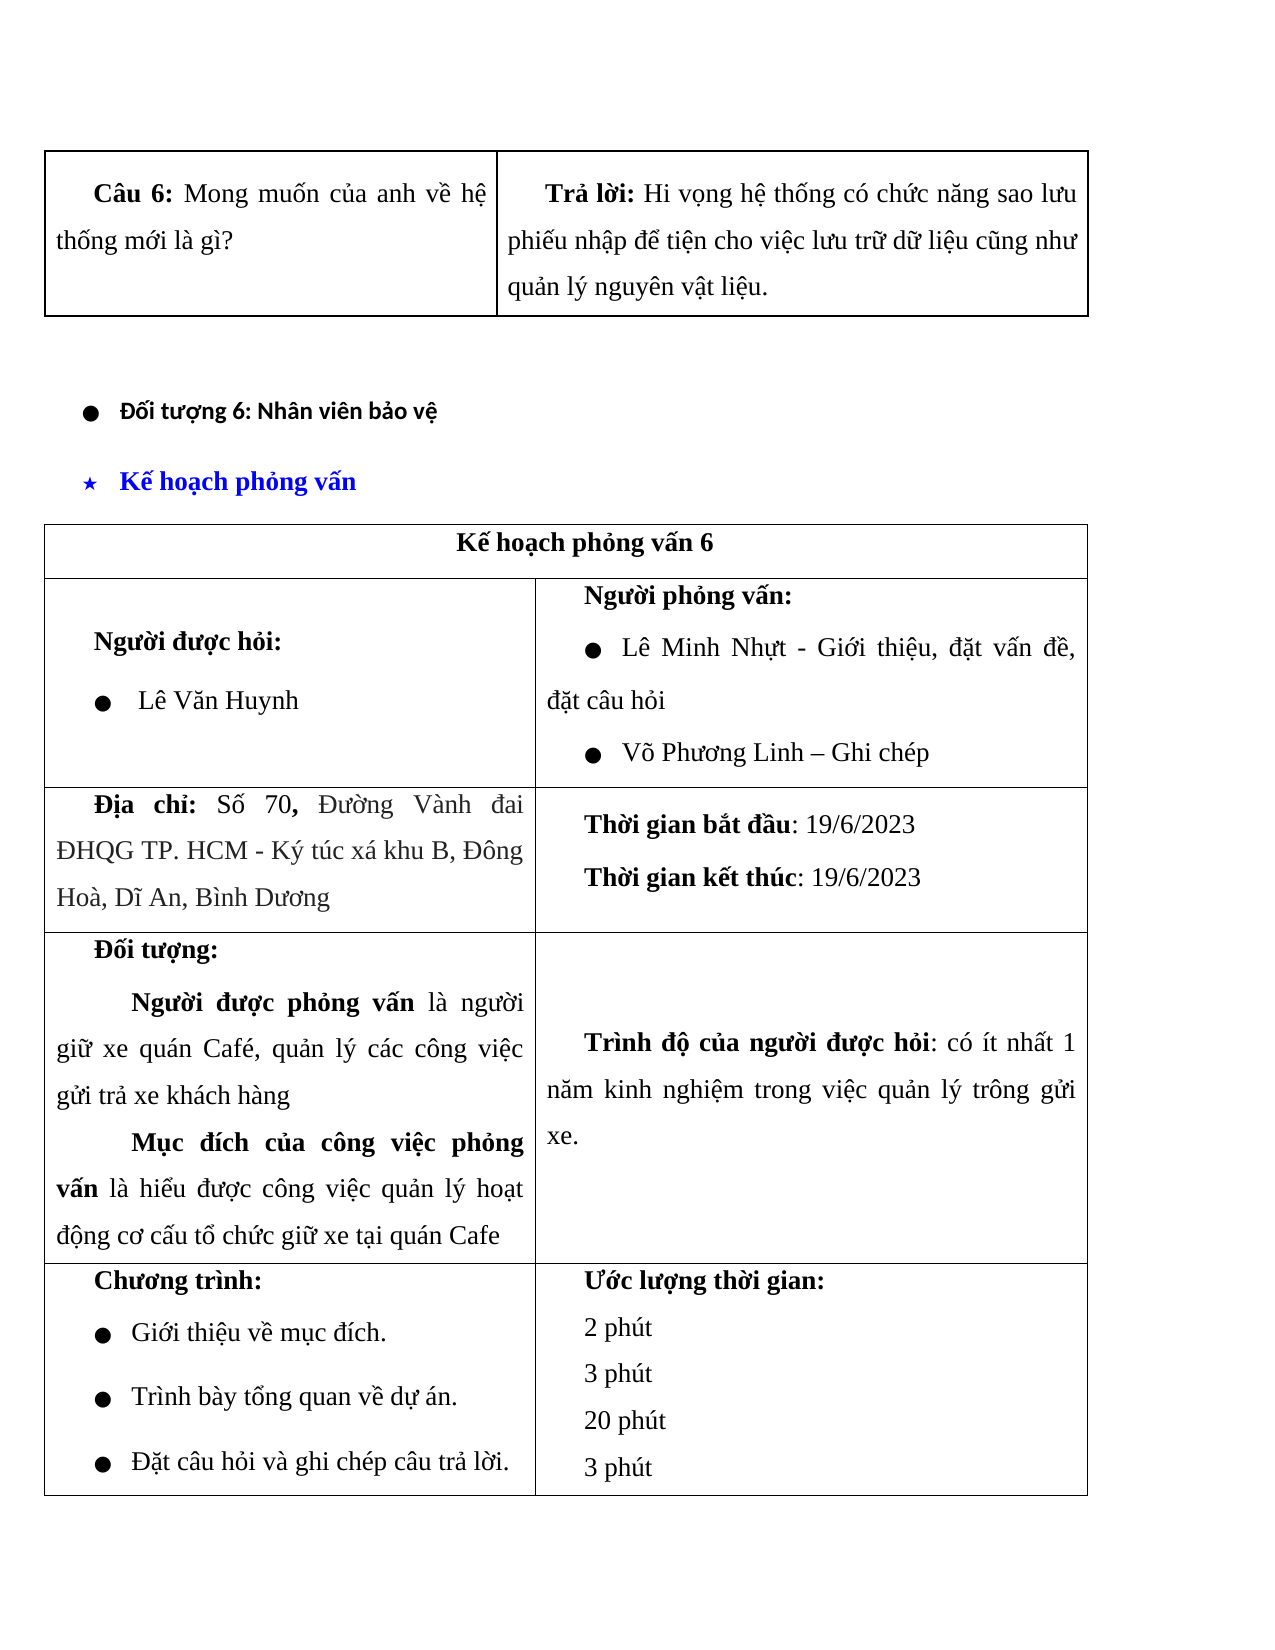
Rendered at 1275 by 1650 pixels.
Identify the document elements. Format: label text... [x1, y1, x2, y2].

list Kế hoạch phỏng vấn [44, 465, 1219, 496]
table_cell Người phỏng vấn: Lê Minh Nhựt - Giới thiệu, đặt vấn đề, đặt câu hỏi Võ Phương Linh – Ghi chép [536, 579, 1087, 787]
table_cell Địa chỉ: Số 70, Đường Vành đai ĐHQG TP. HCM - Ký túc xá khu B, Đông Hoà, Dĩ An, Bình Dương [45, 788, 535, 932]
table_cell Trình độ của người được hỏi: có ít nhất 1 năm kinh nghiệm trong việc quản lý trông gửi xe. [536, 933, 1087, 1263]
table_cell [536, 1264, 1087, 1495]
table_cell Câu 6: Mong muốn của anh về hệ thống mới là gì? [46, 152, 496, 315]
table_cell Thời gian bắt đầu: 19/6/2023 Thời gian kết thúc: 19/6/2023 [536, 788, 1087, 932]
table_cell Người được hỏi: Lê Văn Huynh [45, 579, 535, 787]
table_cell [45, 1264, 535, 1495]
table_header Kế hoạch phỏng vấn 6 [45, 525, 1087, 578]
table_cell Trả lời: Hi vọng hệ thống có chức năng sao lưu phiếu nhập để tiện cho việc lưu trữ dữ liệu cũng như quản lý nguyên vật liệu. [498, 152, 1087, 315]
table_cell Đối tượng: Người được phỏng vấn là người giữ xe quán Café, quản lý các công việc gửi trả xe khách hàng Mục đích của công việc phỏng vấn là hiểu được công việc quản lý hoạt động cơ cấu tổ chức giữ xe tại quán Cafe [45, 933, 535, 1263]
subtitle Đối tượng 6: Nhân viên bảo vệ [44, 388, 1219, 431]
